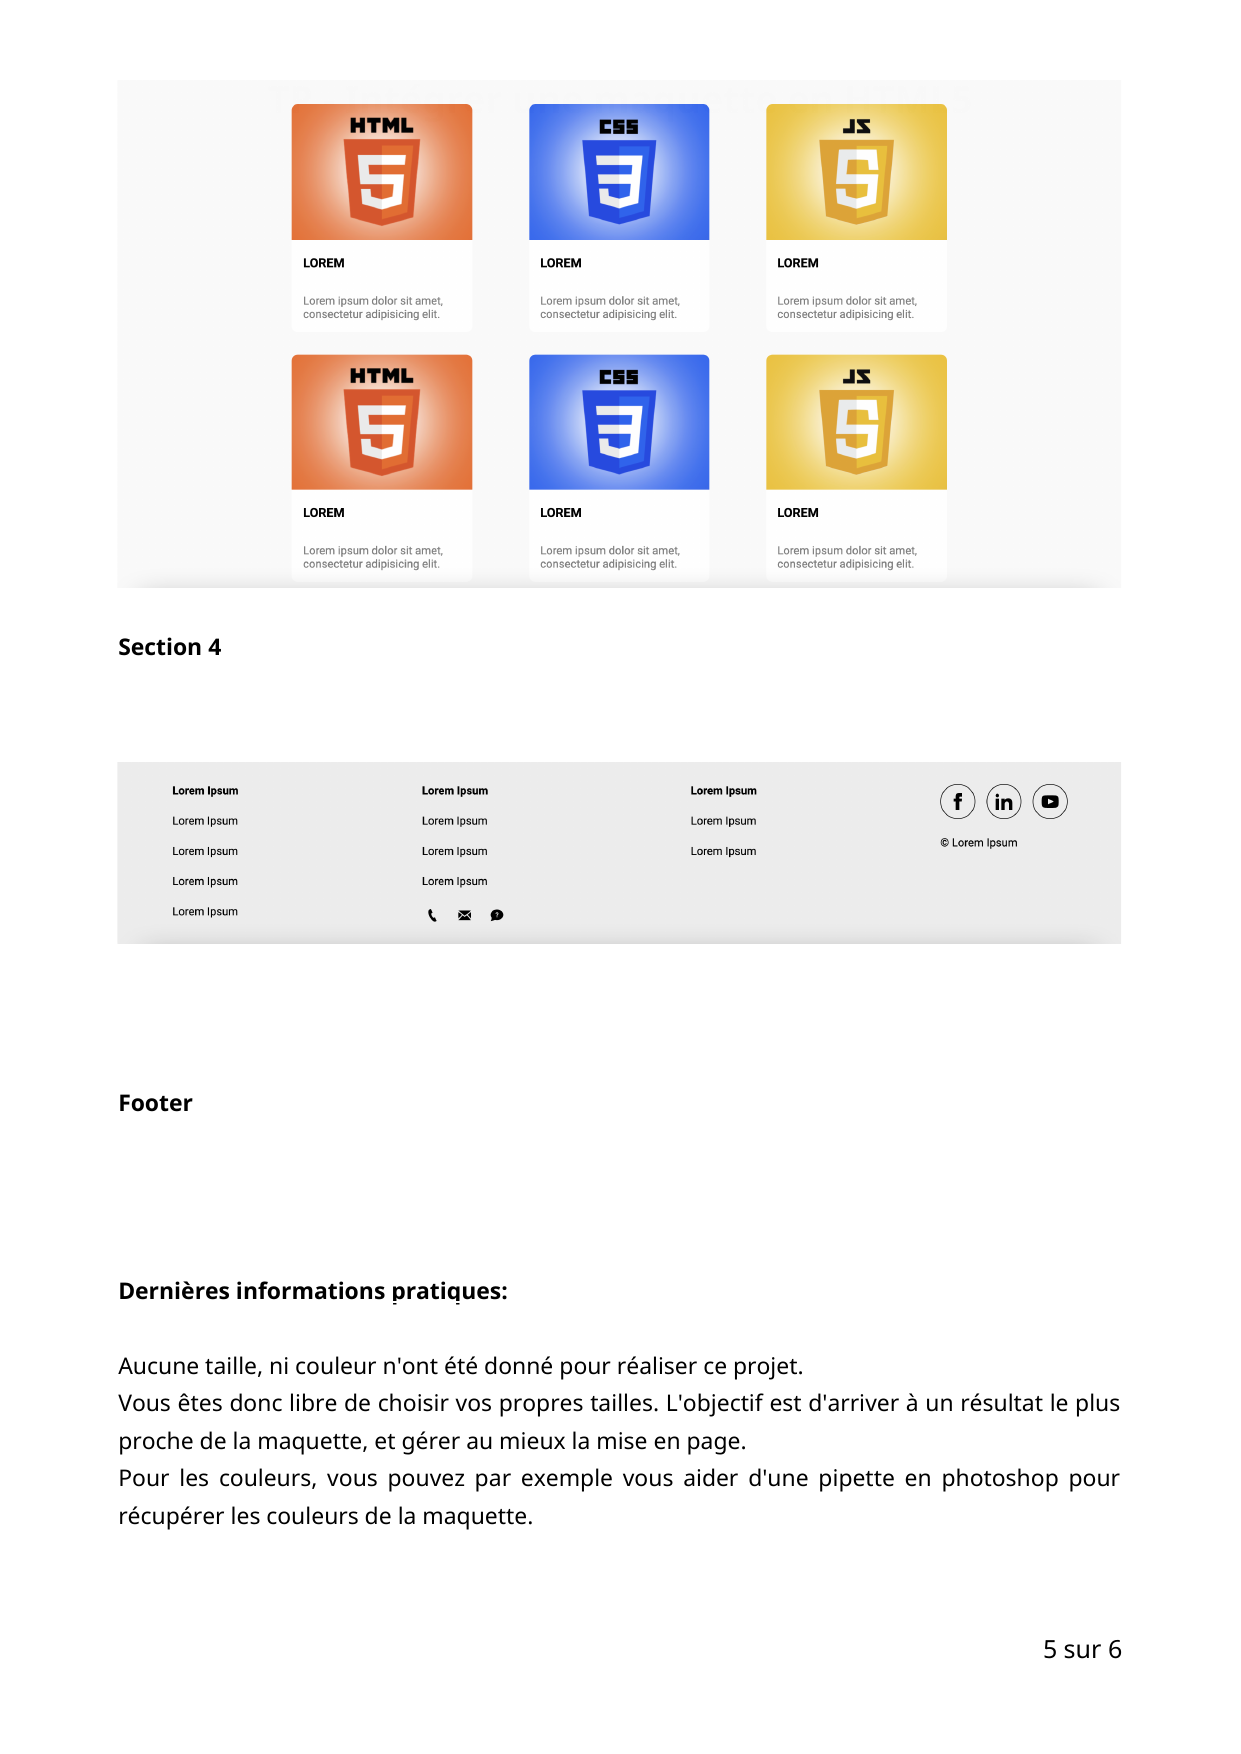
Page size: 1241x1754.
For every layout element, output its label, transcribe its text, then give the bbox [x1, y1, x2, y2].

picture [117, 762, 1122, 944]
text Dernières informations pratiques: [118, 1275, 1122, 1306]
text Section 4 [118, 588, 1122, 662]
text Vous êtes donc libre de choisir vos propres tailles. L'objectif est d'arriver à un résultat le plus proche de la maquette, et gérer au mieux la mise en page. [118, 1387, 1122, 1456]
text Aucune taille, ni couleur n'ont été donné pour réaliser ce projet. [118, 1350, 1122, 1381]
text Footer [118, 1087, 1122, 1119]
picture [117, 80, 1122, 588]
text Pour les couleurs, vous pouvez par exemple vous aider d'une pipette en photoshop pour récupérer les couleurs de la maquette. [118, 1462, 1122, 1531]
